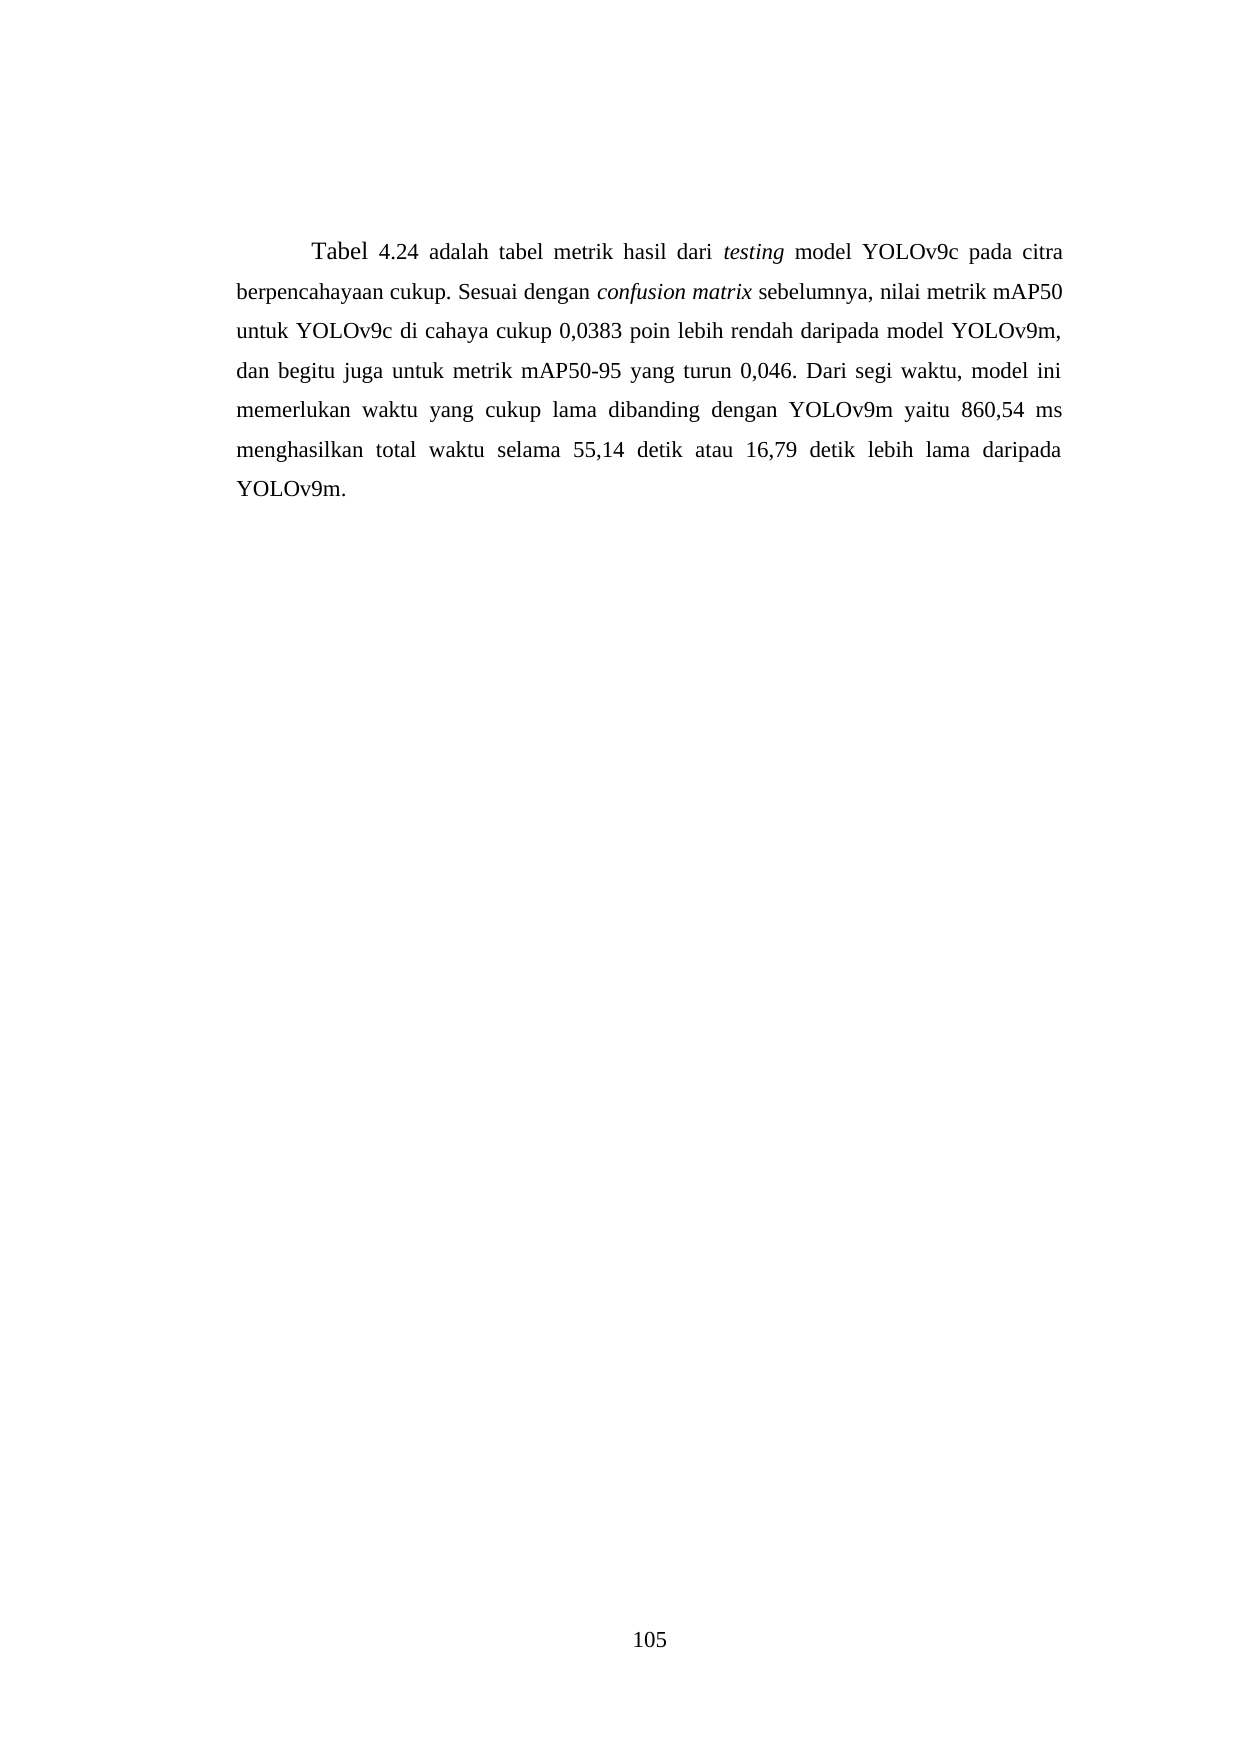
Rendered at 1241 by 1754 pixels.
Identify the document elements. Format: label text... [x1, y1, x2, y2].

text Tabel 4.24 adalah tabel metrik hasil dari testing model YOLOv9c pada citra berpencahayaan cukup. Sesuai dengan confusion matrix sebelumnya, nilai metrik mAP50 untuk YOLOv9c di cahaya cukup 0,0383 poin lebih rendah daripada model YOLOv9m, dan begitu juga untuk metrik mAP50-95 yang turun 0,046. Dari segi waktu, model ini memerlukan waktu yang cukup lama dibanding dengan YOLOv9m yaitu 860,54 ms menghasilkan total waktu selama 55,14 detik atau 16,79 detik lebih lama daripada YOLOv9m. [236, 236, 1063, 502]
